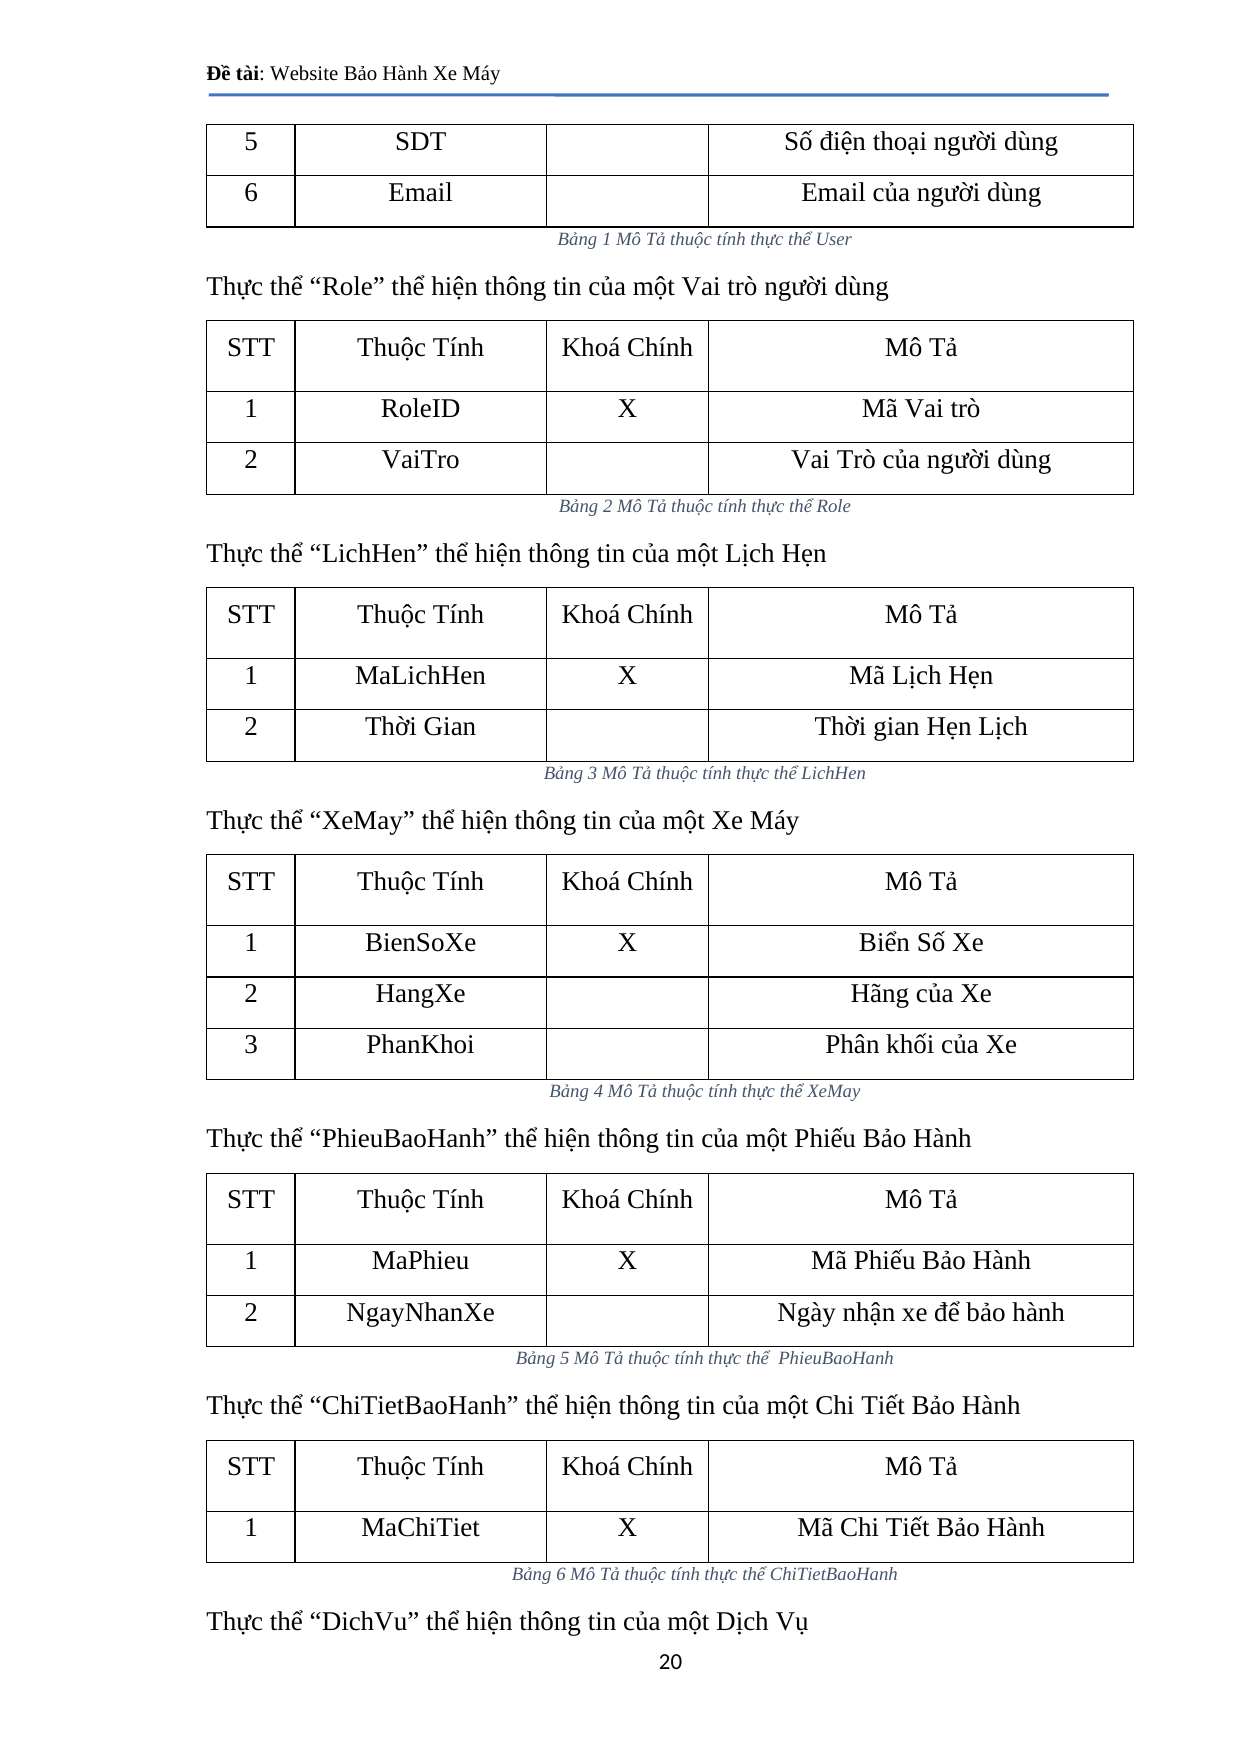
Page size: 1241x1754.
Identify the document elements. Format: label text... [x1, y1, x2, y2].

table_header Mô Tả [709, 1441, 1133, 1511]
table_header Mô Tả [709, 1174, 1133, 1243]
table_header Mô Tả [709, 588, 1133, 658]
table_cell Email của người dùng [709, 176, 1133, 226]
table_cell 6 [207, 176, 294, 226]
text Thực thể “DichVu” thể hiện thông tin của một Dịch Vụ [206, 1605, 1134, 1636]
table_cell [547, 710, 708, 761]
table_cell Email [296, 176, 546, 226]
table_header Khoá Chính [547, 588, 708, 658]
table_header STT [207, 855, 294, 925]
table_header Khoá Chính [547, 1174, 708, 1243]
table_cell X [547, 1512, 708, 1562]
table_cell Mã Chi Tiết Bảo Hành [709, 1512, 1133, 1562]
table_cell 2 [207, 710, 294, 761]
table_header Thuộc Tính [296, 321, 546, 391]
table_header Thuộc Tính [296, 1174, 546, 1243]
table_header STT [207, 1174, 294, 1243]
text Thực thể “LichHen” thể hiện thông tin của một Lịch Hẹn [206, 537, 1134, 568]
table_cell [547, 1296, 708, 1346]
table_header Mô Tả [709, 855, 1133, 925]
table_cell HangXe [296, 978, 546, 1028]
table_cell 1 [207, 1512, 294, 1562]
table_cell Mã Phiếu Bảo Hành [709, 1245, 1133, 1295]
table_cell Biển Số Xe [709, 926, 1133, 976]
table_header STT [207, 1441, 294, 1511]
table_cell NgayNhanXe [296, 1296, 546, 1346]
table_cell [547, 978, 708, 1028]
text Thực thể “XeMay” thể hiện thông tin của một Xe Máy [206, 804, 1134, 835]
table_cell Vai Trò của người dùng [709, 443, 1133, 493]
table_header Mô Tả [709, 321, 1133, 391]
table_cell 1 [207, 926, 294, 976]
table_cell MaLichHen [296, 659, 546, 709]
table_cell X [547, 926, 708, 976]
table_cell X [547, 392, 708, 442]
table_cell Hãng của Xe [709, 978, 1133, 1028]
table_header STT [207, 321, 294, 391]
table_cell [547, 1029, 708, 1079]
table_cell 1 [207, 392, 294, 442]
table_cell Số điện thoại người dùng [709, 125, 1133, 175]
table_cell 2 [207, 978, 294, 1028]
table_cell X [547, 1245, 708, 1295]
text Thực thể “ChiTietBaoHanh” thể hiện thông tin của một Chi Tiết Bảo Hành [206, 1389, 1134, 1421]
table_cell Thời Gian [296, 710, 546, 761]
table_cell 1 [207, 1245, 294, 1295]
table_cell 2 [207, 443, 294, 493]
table_cell 2 [207, 1296, 294, 1346]
table_cell RoleID [296, 392, 546, 442]
text Thực thể “PhieuBaoHanh” thể hiện thông tin của một Phiếu Bảo Hành [206, 1122, 1134, 1153]
table_header Thuộc Tính [296, 855, 546, 925]
table_header Thuộc Tính [296, 588, 546, 658]
table_header Thuộc Tính [296, 1441, 546, 1511]
table_header STT [207, 588, 294, 658]
table_cell Mã Vai trò [709, 392, 1133, 442]
table_cell Ngày nhận xe để bảo hành [709, 1296, 1133, 1346]
table_cell MaChiTiet [296, 1512, 546, 1562]
table_header Khoá Chính [547, 855, 708, 925]
table_header Khoá Chính [547, 1441, 708, 1511]
table_cell [547, 443, 708, 493]
table_header Khoá Chính [547, 321, 708, 391]
table_cell SDT [296, 125, 546, 175]
table_cell Mã Lịch Hẹn [709, 659, 1133, 709]
table_cell Phân khối của Xe [709, 1029, 1133, 1079]
table_cell 1 [207, 659, 294, 709]
table_cell BienSoXe [296, 926, 546, 976]
table_cell [547, 125, 708, 175]
table_cell MaPhieu [296, 1245, 546, 1295]
table_cell 5 [207, 125, 294, 175]
table_cell Thời gian Hẹn Lịch [709, 710, 1133, 761]
table_cell PhanKhoi [296, 1029, 546, 1079]
table_cell VaiTro [296, 443, 546, 493]
table_cell [547, 176, 708, 226]
table_cell X [547, 659, 708, 709]
table_cell 3 [207, 1029, 294, 1079]
text Thực thể “Role” thể hiện thông tin của một Vai trò người dùng [206, 270, 1134, 301]
